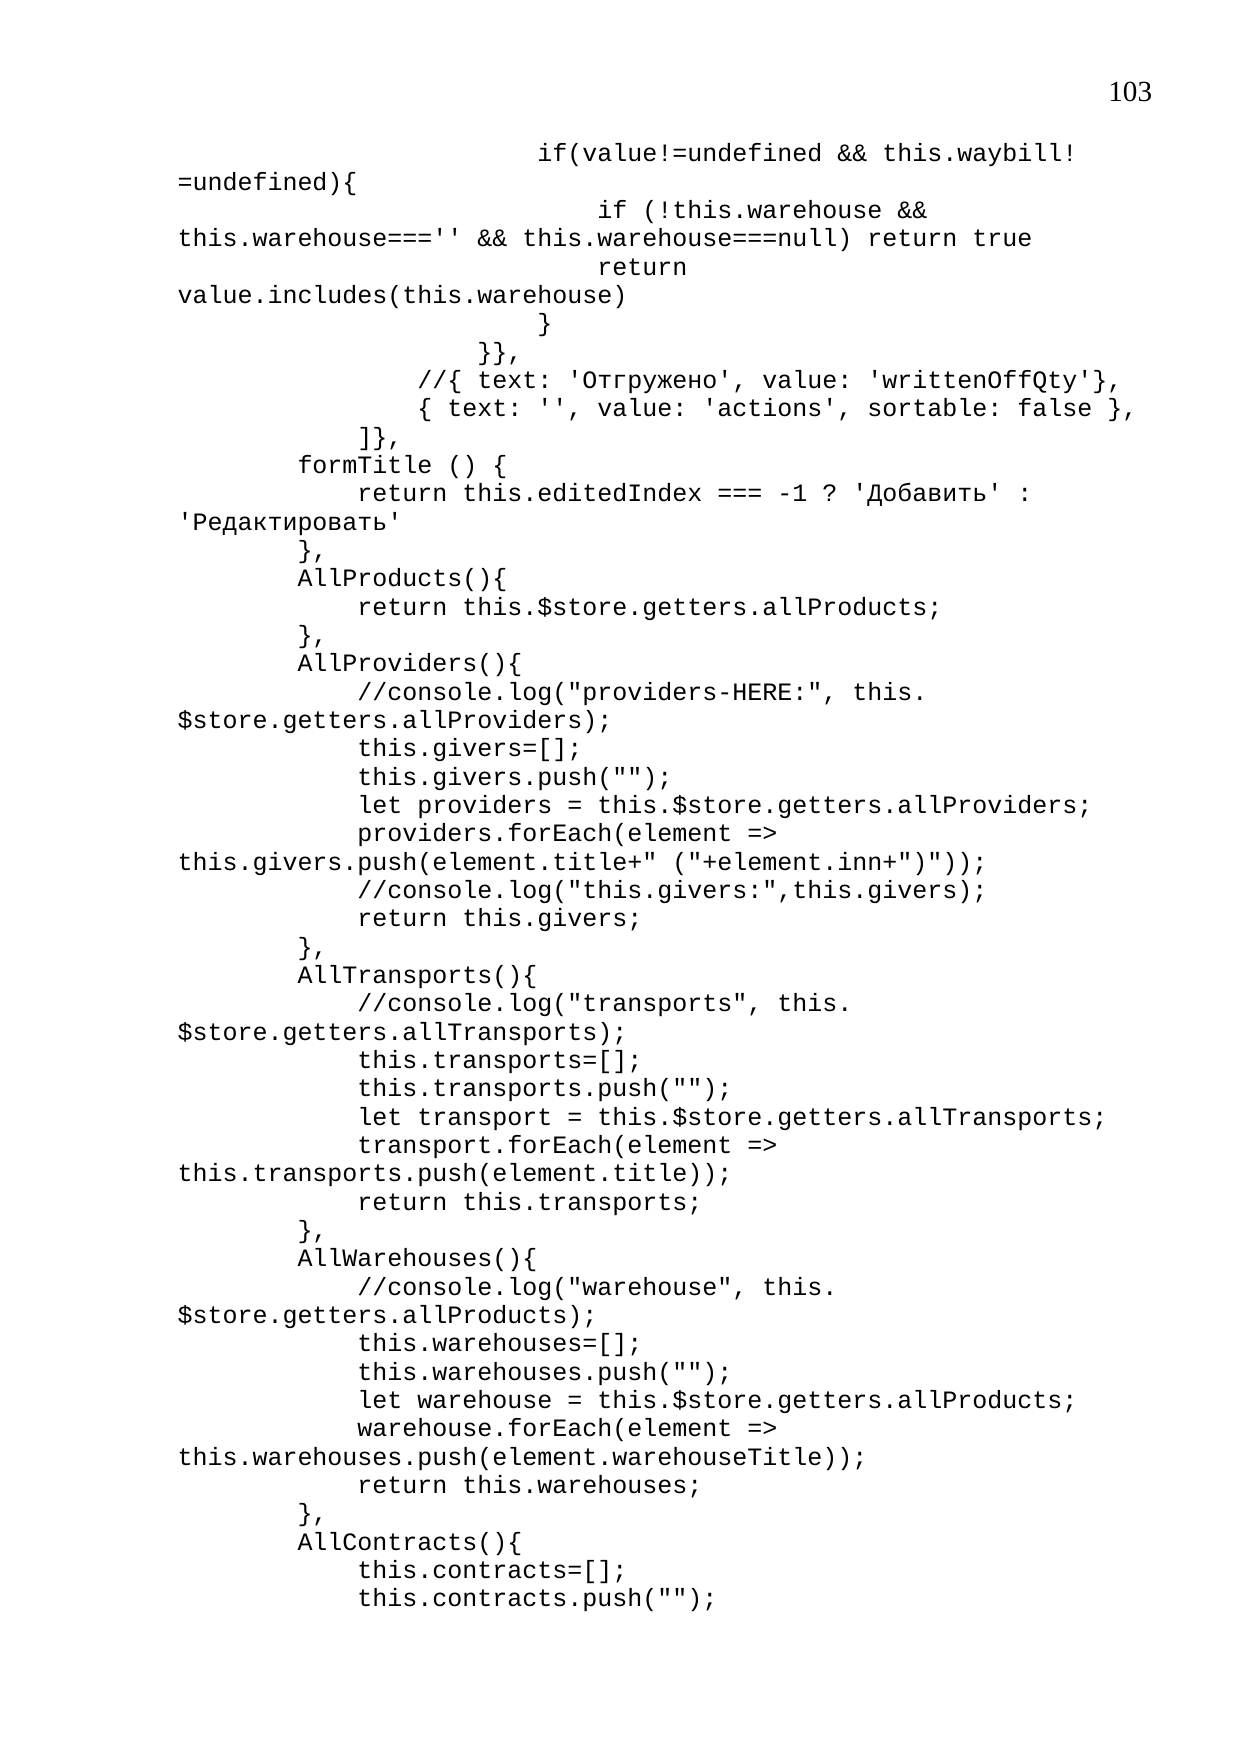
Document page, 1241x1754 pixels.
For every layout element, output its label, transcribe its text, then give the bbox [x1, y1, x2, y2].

text this.givers=[]; [177, 736, 1152, 764]
text AllContracts(){ [177, 1529, 1152, 1557]
text return this.editedIndex === -1 ? 'Добавить' : 'Редактировать' [177, 481, 1152, 537]
text }, [177, 1501, 1152, 1529]
text this.contracts=[]; [177, 1557, 1152, 1586]
text this.warehouses=[]; [177, 1331, 1152, 1359]
text this.transports=[]; [177, 1047, 1152, 1076]
text }, [177, 537, 1152, 566]
text AllProducts(){ [177, 566, 1152, 594]
text providers.forEach(element => this.givers.push(element.title+" ("+element.inn+")")); [177, 821, 1152, 877]
text warehouse.forEach(element => this.warehouses.push(element.warehouseTitle)); [177, 1416, 1152, 1472]
text } [177, 311, 1152, 339]
text //console.log("warehouse", this.$store.getters.allProducts); [177, 1274, 1152, 1331]
text }, [177, 934, 1152, 962]
text this.warehouses.push(""); [177, 1359, 1152, 1387]
text return this.transports; [177, 1189, 1152, 1217]
text return this.warehouses; [177, 1472, 1152, 1501]
text //{ text: 'Отгружено', value: 'writtenOffQty'}, [177, 367, 1152, 396]
text }, [177, 1217, 1152, 1246]
text return this.givers; [177, 906, 1152, 934]
text AllTransports(){ [177, 962, 1152, 991]
text let warehouse = this.$store.getters.allProducts; [177, 1387, 1152, 1416]
text ]}, [177, 424, 1152, 452]
text return value.includes(this.warehouse) [177, 254, 1152, 311]
text this.contracts.push(""); [177, 1586, 1152, 1614]
text let providers = this.$store.getters.allProviders; [177, 792, 1152, 821]
text if (!this.warehouse && this.warehouse==='' && this.warehouse===null) return true [177, 197, 1152, 254]
text { text: '', value: 'actions', sortable: false }, [177, 396, 1152, 424]
text //console.log("this.givers:",this.givers); [177, 877, 1152, 906]
text //console.log("transports", this.$store.getters.allTransports); [177, 991, 1152, 1047]
text AllWarehouses(){ [177, 1246, 1152, 1274]
text formTitle () { [177, 452, 1152, 481]
text return this.$store.getters.allProducts; [177, 594, 1152, 622]
text }}, [177, 339, 1152, 367]
text this.givers.push(""); [177, 764, 1152, 792]
text AllProviders(){ [177, 651, 1152, 679]
text //console.log("providers-HERE:", this.$store.getters.allProviders); [177, 679, 1152, 736]
text }, [177, 622, 1152, 651]
text if(value!=undefined && this.waybill!=undefined){ [177, 141, 1152, 197]
text this.transports.push(""); [177, 1076, 1152, 1104]
text transport.forEach(element => this.transports.push(element.title)); [177, 1132, 1152, 1189]
text let transport = this.$store.getters.allTransports; [177, 1104, 1152, 1132]
